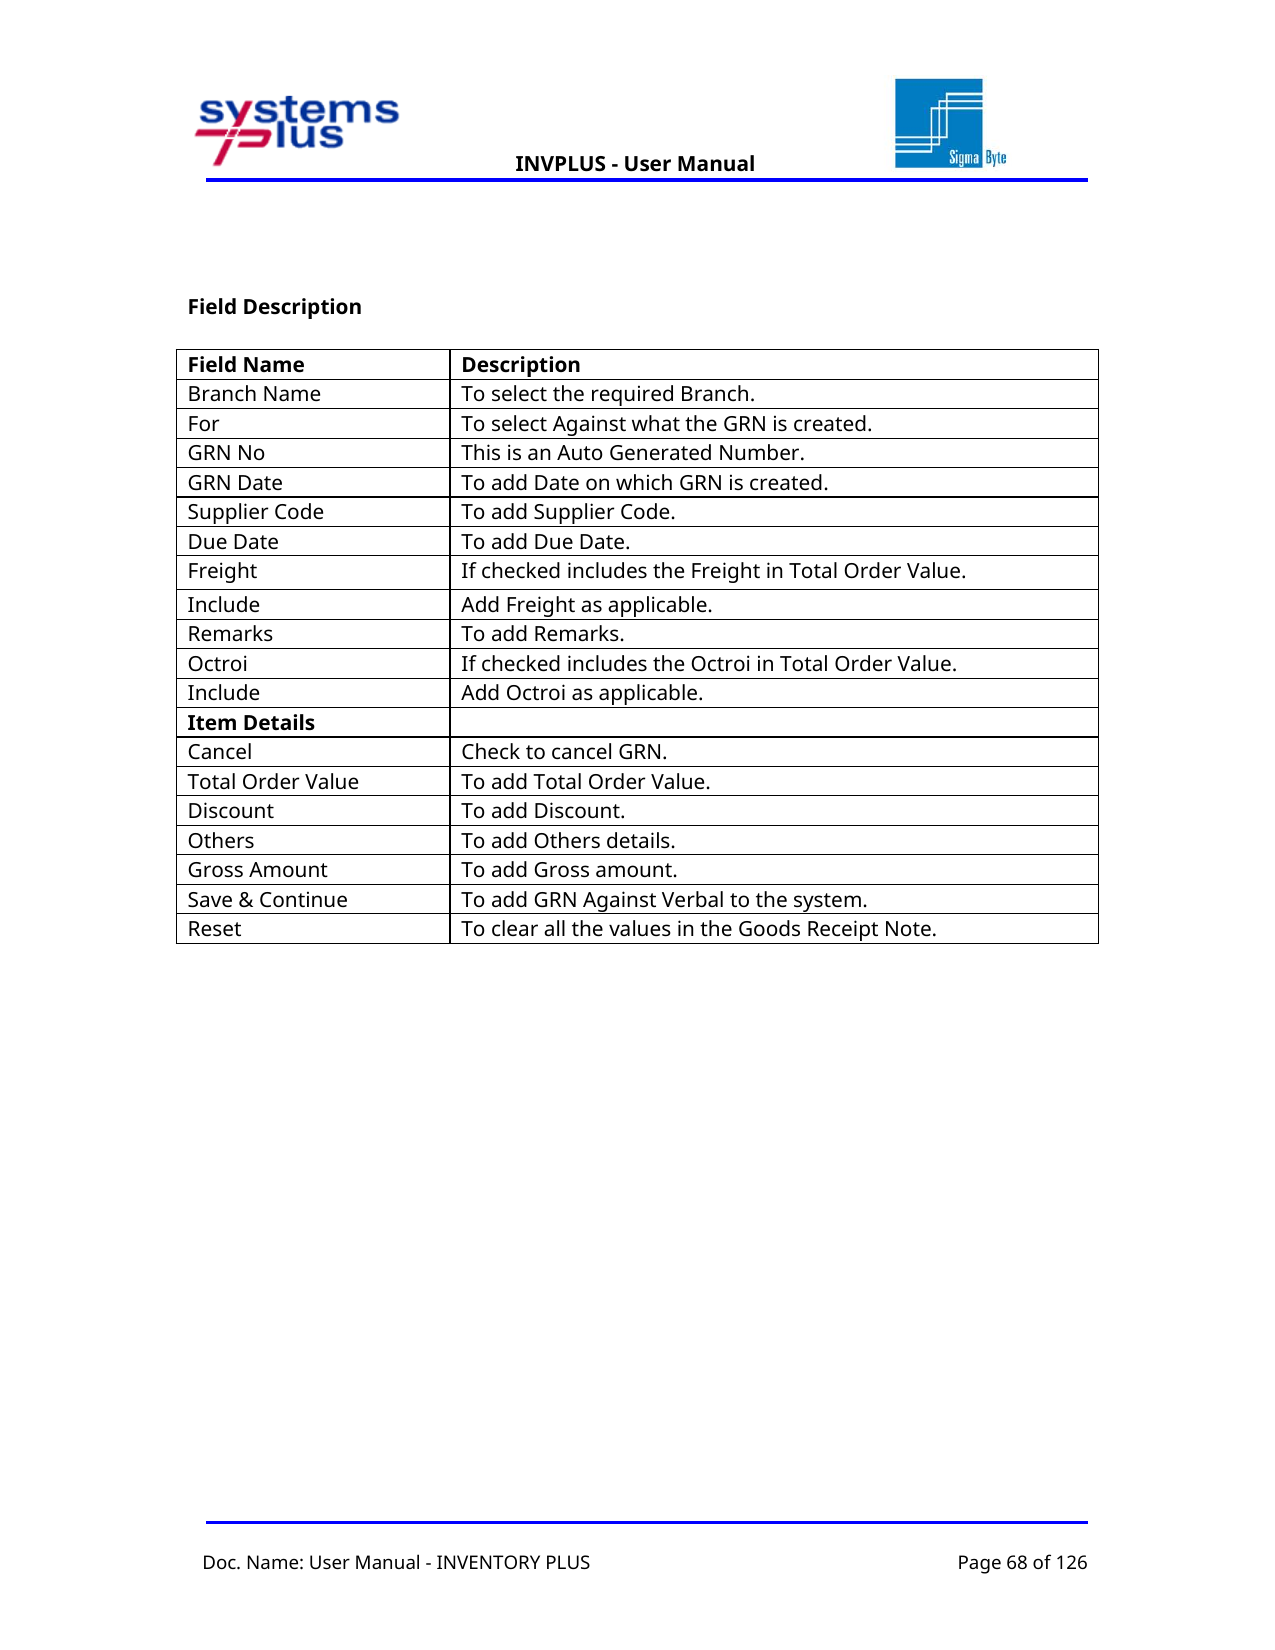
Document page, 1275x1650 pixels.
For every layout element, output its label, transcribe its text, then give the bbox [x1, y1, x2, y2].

table_cell Freight [177, 556, 449, 589]
picture [871, 75, 1012, 172]
table_cell Remarks [177, 620, 449, 648]
table_cell Reset [177, 914, 449, 943]
table_cell This is an Auto Generated Number. [451, 439, 1098, 467]
table_cell Supplier Code [177, 498, 449, 526]
table_cell [451, 708, 1098, 736]
table_cell To add GRN Against Verbal to the system. [451, 885, 1098, 913]
table_cell To clear all the values in the Goods Receipt Note. [451, 914, 1098, 943]
table_cell Branch Name [177, 380, 449, 408]
table_cell To add Date on which GRN is created. [451, 468, 1098, 496]
table_cell If checked includes the Freight in Total Order Value. [451, 556, 1098, 589]
table_cell Add Freight as applicable. [451, 590, 1098, 618]
table_cell Others [177, 826, 449, 854]
table_cell Total Order Value [177, 767, 449, 795]
table_header Description [451, 350, 1098, 378]
table_cell To add Due Date. [451, 527, 1098, 555]
table_cell Add Octroi as applicable. [451, 679, 1098, 707]
table_cell Octroi [177, 649, 449, 677]
table_cell Cancel [177, 738, 449, 766]
table_cell GRN No [177, 439, 449, 467]
table_cell To add Remarks. [451, 620, 1098, 648]
table_cell To add Supplier Code. [451, 498, 1098, 526]
table_cell Check to cancel GRN. [451, 738, 1098, 766]
table_cell Include [177, 679, 449, 707]
table_cell Due Date [177, 527, 449, 555]
table_cell Include [177, 590, 449, 618]
table_cell For [177, 409, 449, 437]
table_cell To add Gross amount. [451, 855, 1098, 884]
table_cell To select Against what the GRN is created. [451, 409, 1098, 437]
table_cell To add Discount. [451, 796, 1098, 825]
table_cell To add Others details. [451, 826, 1098, 854]
table_cell Save & Continue [177, 885, 449, 913]
table_cell To select the required Branch. [451, 380, 1098, 408]
table_cell Discount [177, 796, 449, 825]
table_cell Gross Amount [177, 855, 449, 884]
table_cell Item Details [177, 708, 449, 736]
picture [187, 81, 406, 172]
text Field Description [187, 292, 1153, 321]
table_header Field Name [177, 350, 449, 378]
table_cell If checked includes the Octroi in Total Order Value. [451, 649, 1098, 677]
table_cell GRN Date [177, 468, 449, 496]
table_cell To add Total Order Value. [451, 767, 1098, 795]
